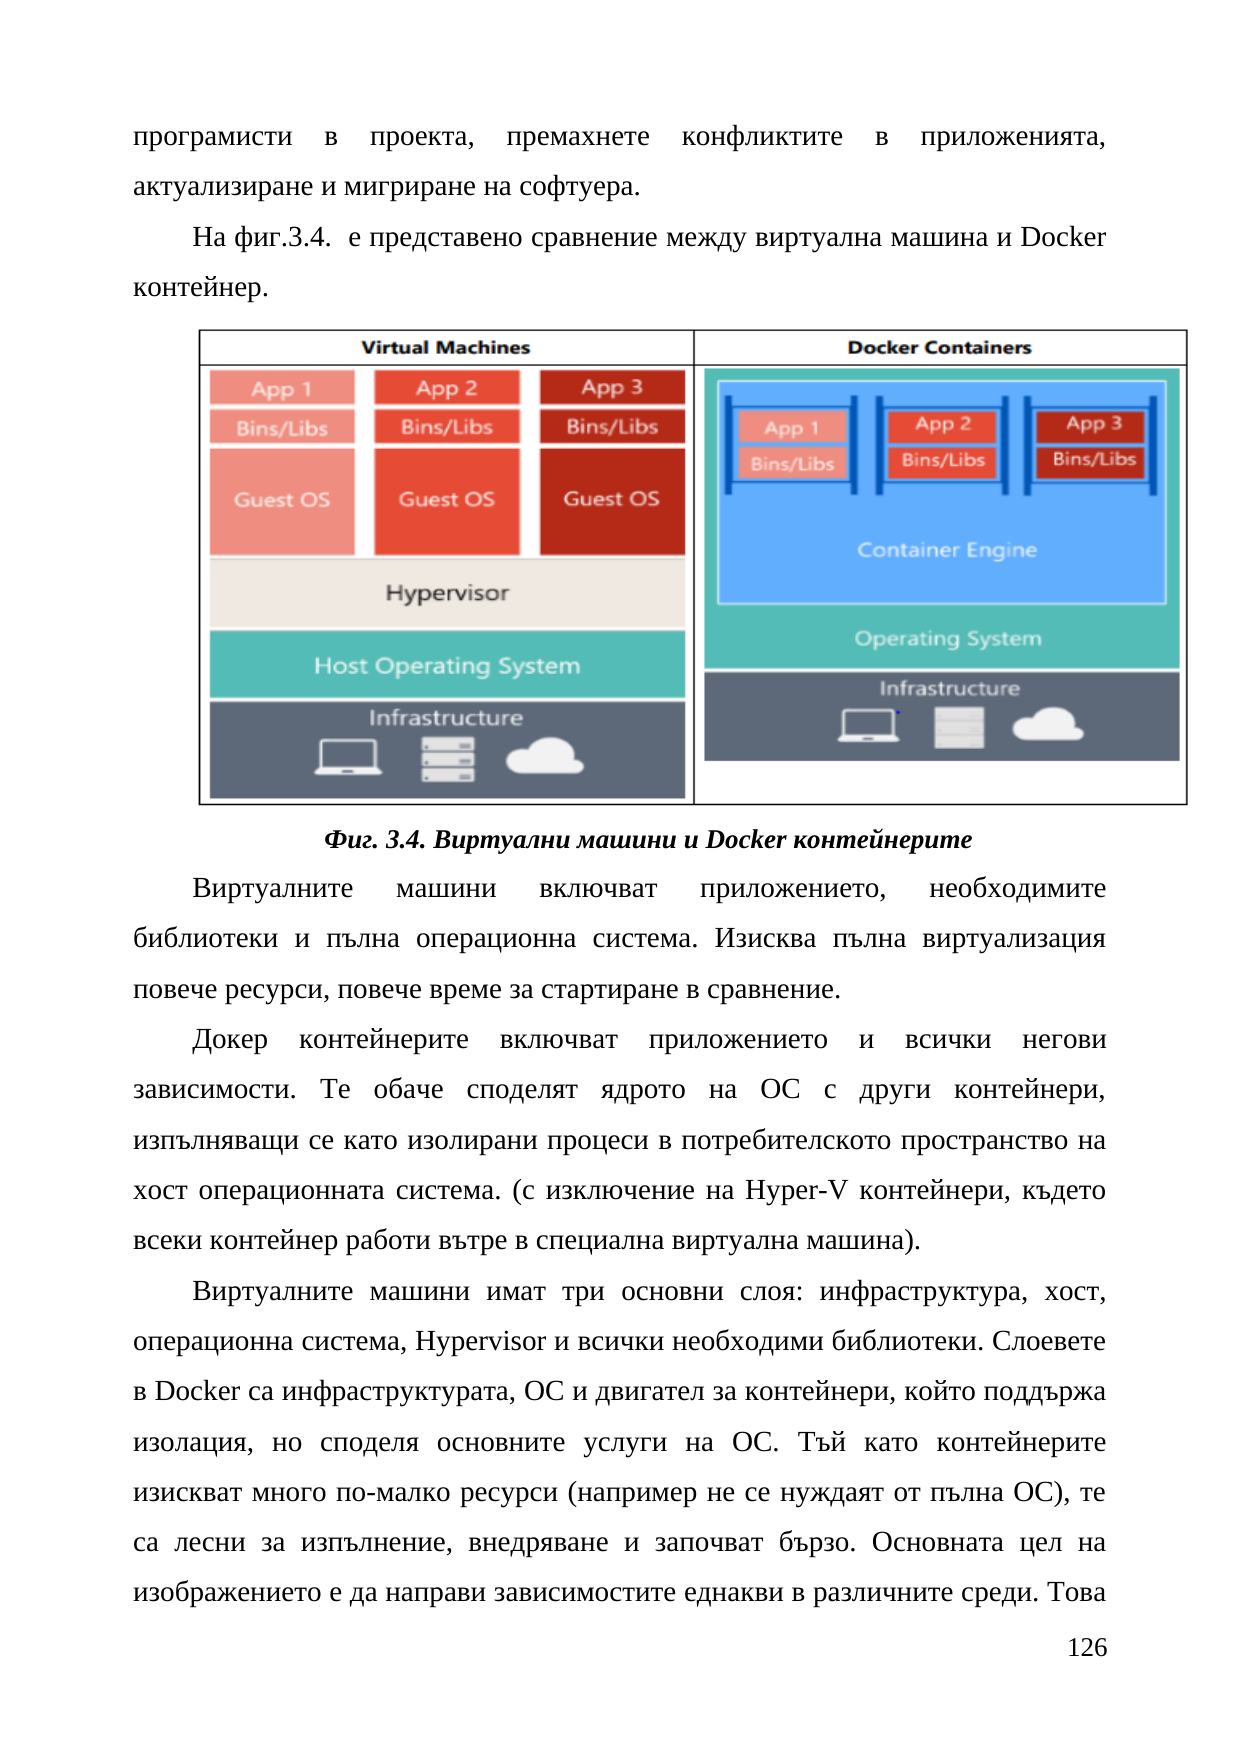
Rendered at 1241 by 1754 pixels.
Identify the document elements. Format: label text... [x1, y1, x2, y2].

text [133, 1273, 1107, 1608]
picture [192, 319, 1196, 808]
text Докер контейнерите включват приложението и всички негови зависимости. Те обаче споделят ядрото на ОС с други контейнери, изпълняващи се като изолирани процеси в потребителското пространство на хост операционната система. (с изключение на Hyper-V контейнери, където всеки контейнер работи вътре в специална виртуална машина). [133, 1021, 1107, 1256]
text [133, 118, 1107, 202]
text Фиг. 3.4. Виртуални машини и Docker контейнерите [133, 823, 1107, 855]
text На фиг.3.4. е представено сравнение между виртуална машина и Docker контейнер. [133, 219, 1107, 303]
text Виртуалните машини включват приложението, необходимите библиотеки и пълна операционна система. Изисква пълна виртуализация повече ресурси, повече време за стартиране в сравнение. [133, 870, 1107, 1004]
